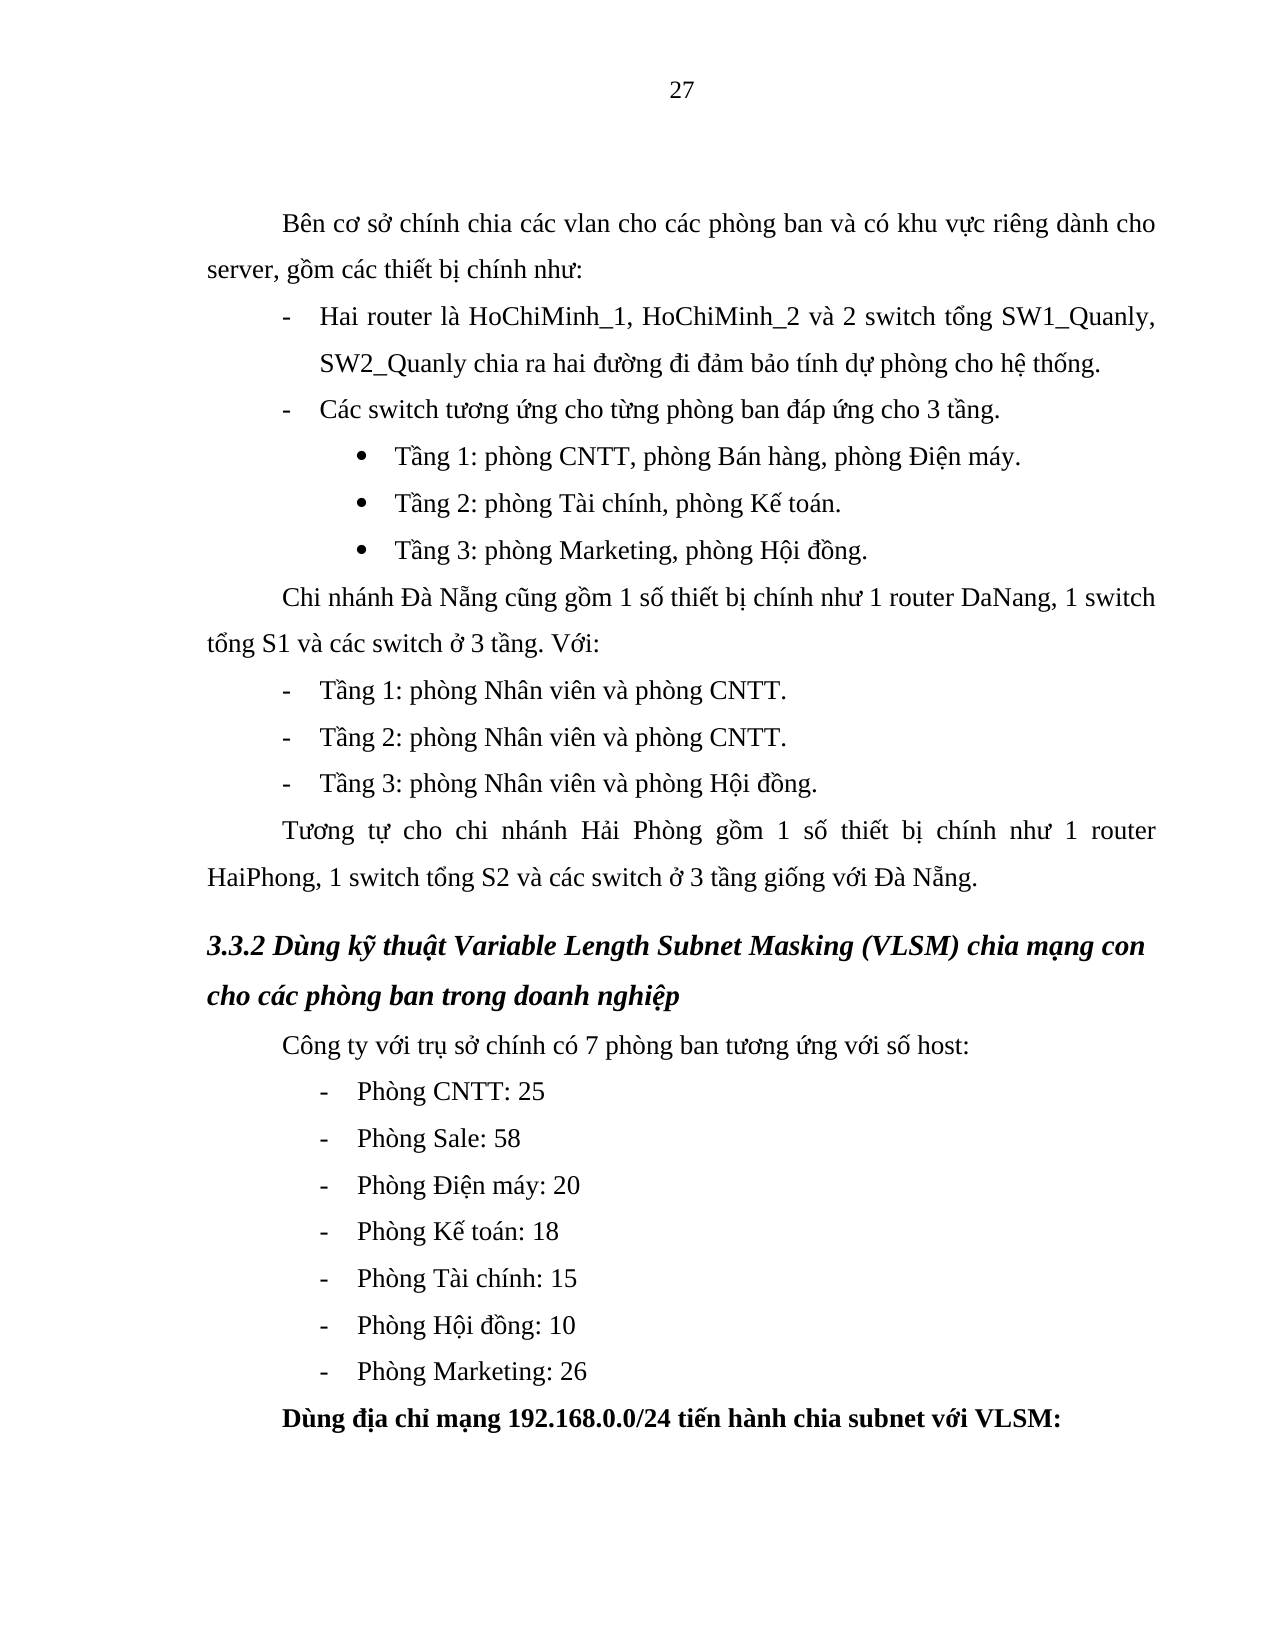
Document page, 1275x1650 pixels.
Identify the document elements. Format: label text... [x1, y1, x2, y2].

list Tầng 1: phòng CNTT, phòng Bán hàng, phòng Điện máy. [357, 440, 1157, 471]
list Tầng 2: phòng Nhân viên và phòng CNTT. [282, 721, 1157, 752]
list Phòng CNTT: 25 [319, 1076, 1157, 1107]
list Phòng Tài chính: 15 [319, 1262, 1157, 1293]
list Phòng Hội đồng: 10 [319, 1309, 1157, 1340]
list Phòng Điện máy: 20 [319, 1169, 1157, 1200]
list Tầng 1: phòng Nhân viên và phòng CNTT. [282, 674, 1157, 705]
list Tầng 2: phòng Tài chính, phòng Kế toán. [357, 487, 1157, 518]
list Tầng 3: phòng Marketing, phòng Hội đồng. [357, 534, 1157, 565]
text Bên cơ sở chính chia các vlan cho các phòng ban và có khu vực riêng dành cho server, gồm các thiết bị chính như: [207, 207, 1157, 284]
list Các switch tương ứng cho từng phòng ban đáp ứng cho 3 tầng. [282, 393, 1157, 424]
subtitle Dùng kỹ thuật Variable Length Subnet Masking (VLSM) chia mạng con cho các phòng ban trong doanh nghiệp [207, 928, 1157, 1012]
list Phòng Kế toán: 18 [319, 1216, 1157, 1247]
list Phòng Sale: 58 [319, 1122, 1157, 1153]
text Công ty với trụ sở chính có 7 phòng ban tương ứng với số host: [207, 1029, 1157, 1060]
text Chi nhánh Đà Nẵng cũng gồm 1 số thiết bị chính như 1 router DaNang, 1 switch tổng S1 và các switch ở 3 tầng. Với: [207, 581, 1157, 658]
list Tầng 3: phòng Nhân viên và phòng Hội đồng. [282, 767, 1157, 798]
list Phòng Marketing: 26 [319, 1356, 1157, 1387]
list Hai router là HoChiMinh_1, HoChiMinh_2 và 2 switch tổng SW1_Quanly, SW2_Quanly chia ra hai đường đi đảm bảo tính dự phòng cho hệ thống. [282, 300, 1157, 378]
text Dùng địa chỉ mạng 192.168.0.0/24 tiến hành chia subnet với VLSM: [207, 1402, 1157, 1433]
text Tương tự cho chi nhánh Hải Phòng gồm 1 số thiết bị chính như 1 router HaiPhong, 1 switch tổng S2 và các switch ở 3 tầng giống với Đà Nẵng. [207, 814, 1157, 892]
